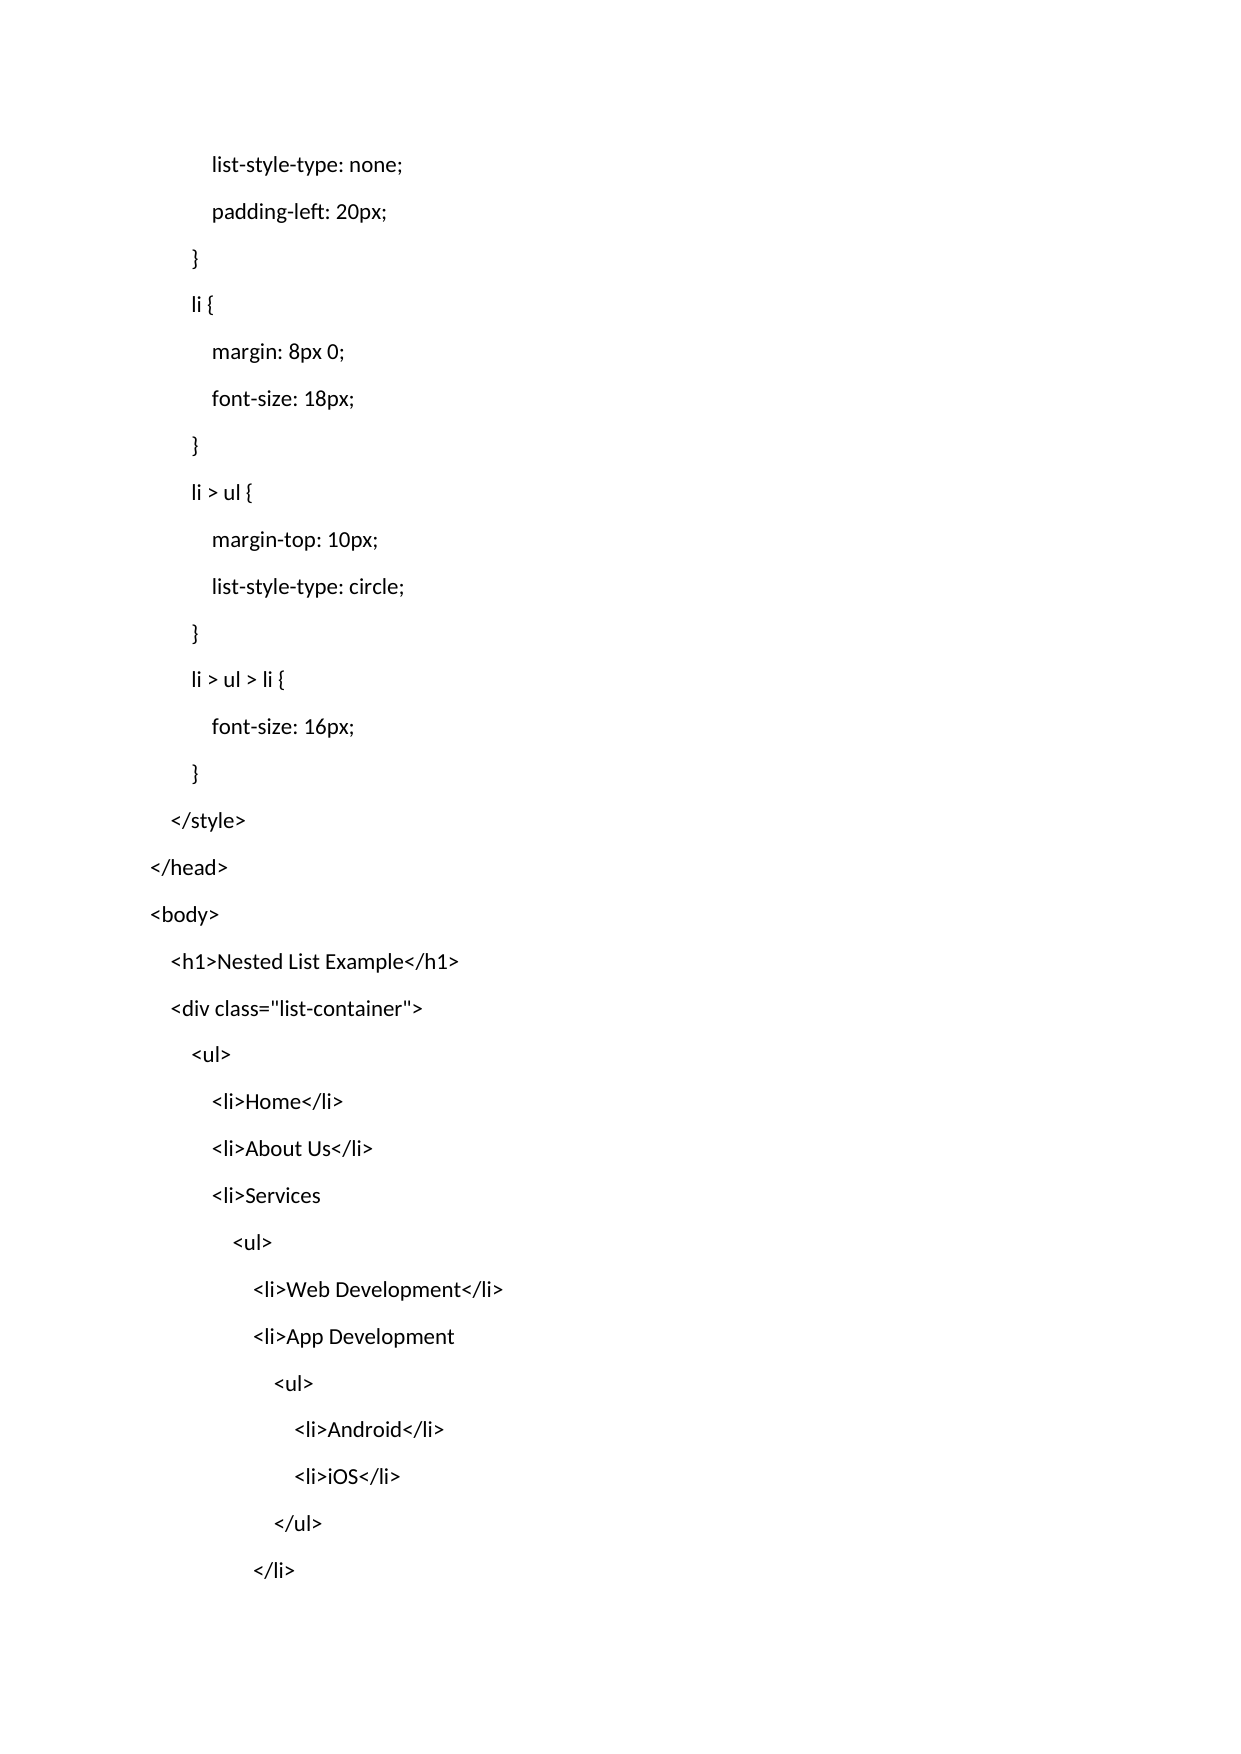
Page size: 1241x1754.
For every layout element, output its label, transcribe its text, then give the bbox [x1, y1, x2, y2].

text </head> [150, 853, 1090, 881]
text <body> [150, 900, 1090, 928]
text margin: 8px 0; [150, 337, 1090, 366]
text <li>iOS</li> [150, 1462, 1090, 1491]
text margin-top: 10px; [150, 525, 1090, 553]
text padding-left: 20px; [150, 197, 1090, 225]
text list-style-type: circle; [150, 572, 1090, 600]
text <li>Web Development</li> [150, 1275, 1090, 1303]
text } [150, 759, 1090, 787]
text li { [150, 291, 1090, 319]
text <li>Services [150, 1181, 1090, 1209]
text li > ul { [150, 478, 1090, 506]
text <ul> [150, 1228, 1090, 1256]
text } [150, 244, 1090, 272]
text <li>App Development [150, 1322, 1090, 1350]
text </ul> [150, 1509, 1090, 1537]
text } [150, 619, 1090, 647]
text li > ul > li { [150, 666, 1090, 694]
text <ul> [150, 1369, 1090, 1397]
text </li> [150, 1556, 1090, 1584]
text <li>Home</li> [150, 1087, 1090, 1116]
text <div class="list-container"> [150, 994, 1090, 1022]
text <li>Android</li> [150, 1416, 1090, 1444]
text list-style-type: none; [150, 150, 1090, 178]
text </style> [150, 806, 1090, 834]
text <ul> [150, 1041, 1090, 1069]
text } [150, 431, 1090, 459]
text <h1>Nested List Example</h1> [150, 947, 1090, 975]
text <li>About Us</li> [150, 1134, 1090, 1162]
text font-size: 18px; [150, 384, 1090, 412]
text font-size: 16px; [150, 712, 1090, 741]
